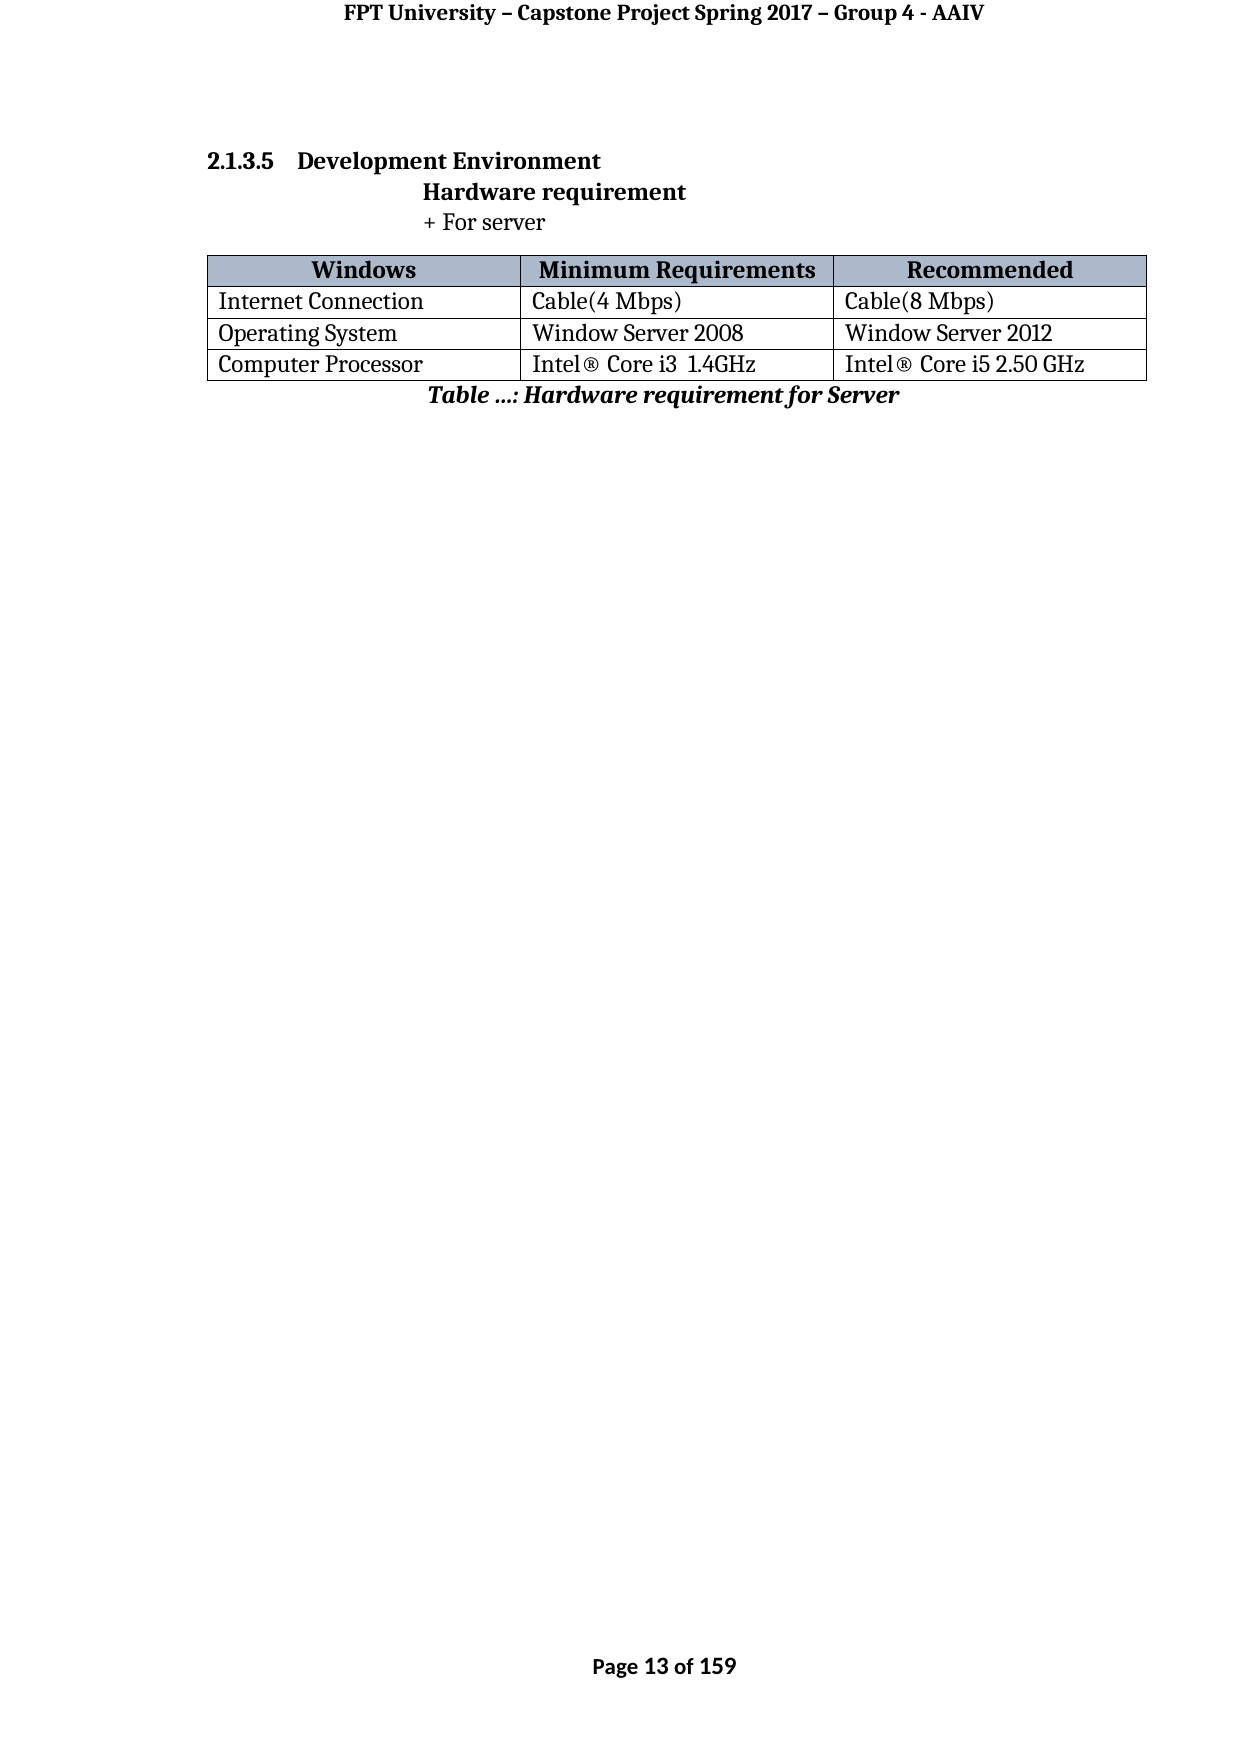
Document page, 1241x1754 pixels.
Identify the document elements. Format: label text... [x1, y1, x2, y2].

subtitle Development Environment [207, 147, 1122, 176]
table_header Minimum Requirements [521, 256, 833, 286]
table_header Recommended [834, 256, 1146, 286]
list Hardware requirement [423, 177, 1122, 206]
table_cell Computer Processor [208, 350, 520, 380]
table_cell Internet Connection [208, 287, 520, 318]
table_cell Cable(8 Mbps) [834, 287, 1146, 318]
table_header Windows [208, 256, 520, 286]
table_cell Window Server 2008 [521, 319, 833, 349]
table_cell Cable(4 Mbps) [521, 287, 833, 318]
table_cell Operating System [208, 319, 520, 349]
table_cell Window Server 2012 [834, 319, 1146, 349]
table_cell Intel® Core i3 1.4GHz [521, 350, 833, 380]
text Table …: Hardware requirement for Server [207, 381, 1122, 410]
table_cell Intel® Core i5 2.50 GHz [834, 350, 1146, 380]
list + For server [423, 208, 1122, 237]
